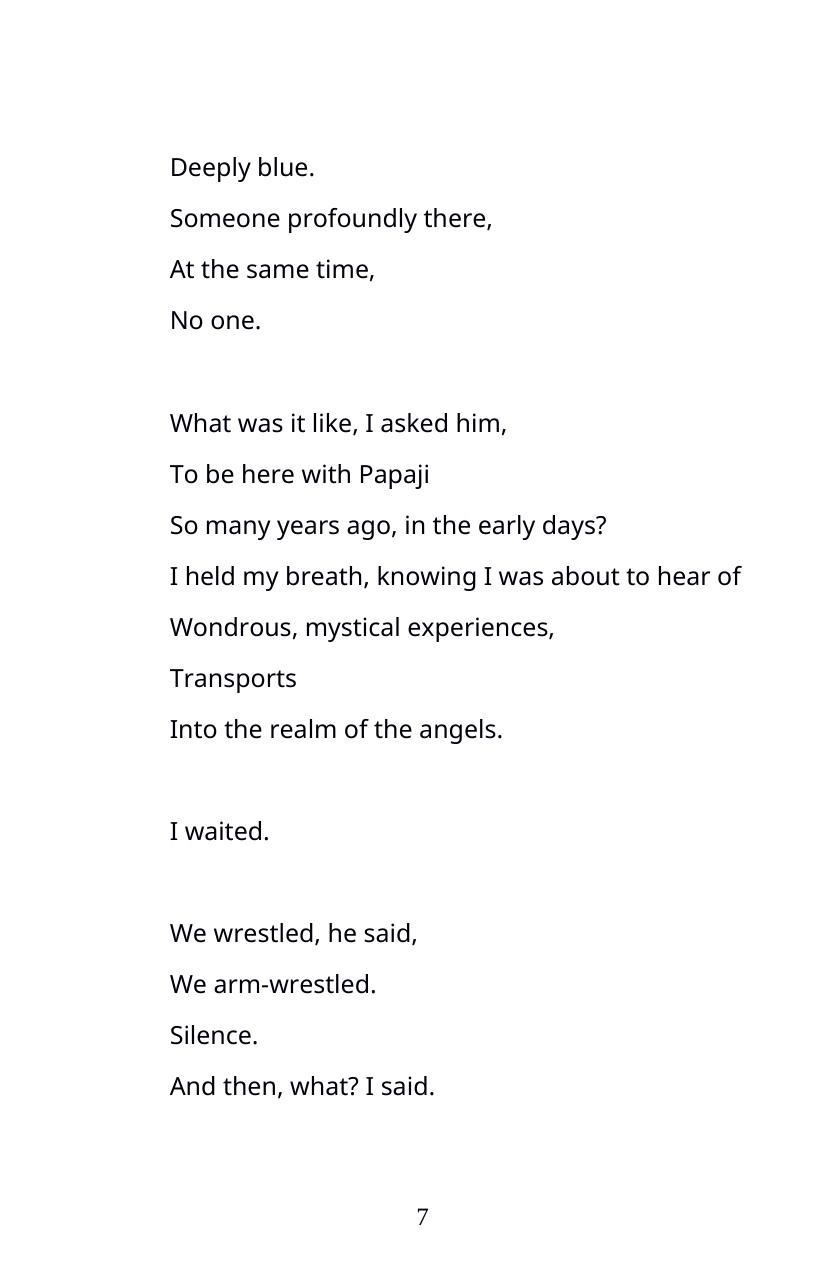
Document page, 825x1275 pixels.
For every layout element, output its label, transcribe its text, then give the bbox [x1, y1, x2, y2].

text Deeply blue. [169, 150, 750, 184]
text What was it like, I asked him, [169, 405, 750, 439]
text At the same time, [169, 252, 750, 286]
text So many years ago, in the early days? [169, 507, 750, 541]
text I held my breath, knowing I was about to hear of [169, 558, 750, 592]
text And then, what? I said. [169, 1069, 750, 1103]
text No one. [169, 303, 750, 337]
text Into the realm of the angels. [169, 711, 750, 746]
text We arm-wrestled. [169, 967, 750, 1001]
text We wrestled, he said, [169, 916, 750, 950]
text To be here with Papaji [169, 456, 750, 490]
text Someone profoundly there, [169, 201, 750, 235]
text Silence. [169, 1018, 750, 1052]
text Transports [169, 660, 750, 694]
text Wondrous, mystical experiences, [169, 609, 750, 643]
text I waited. [169, 813, 750, 848]
